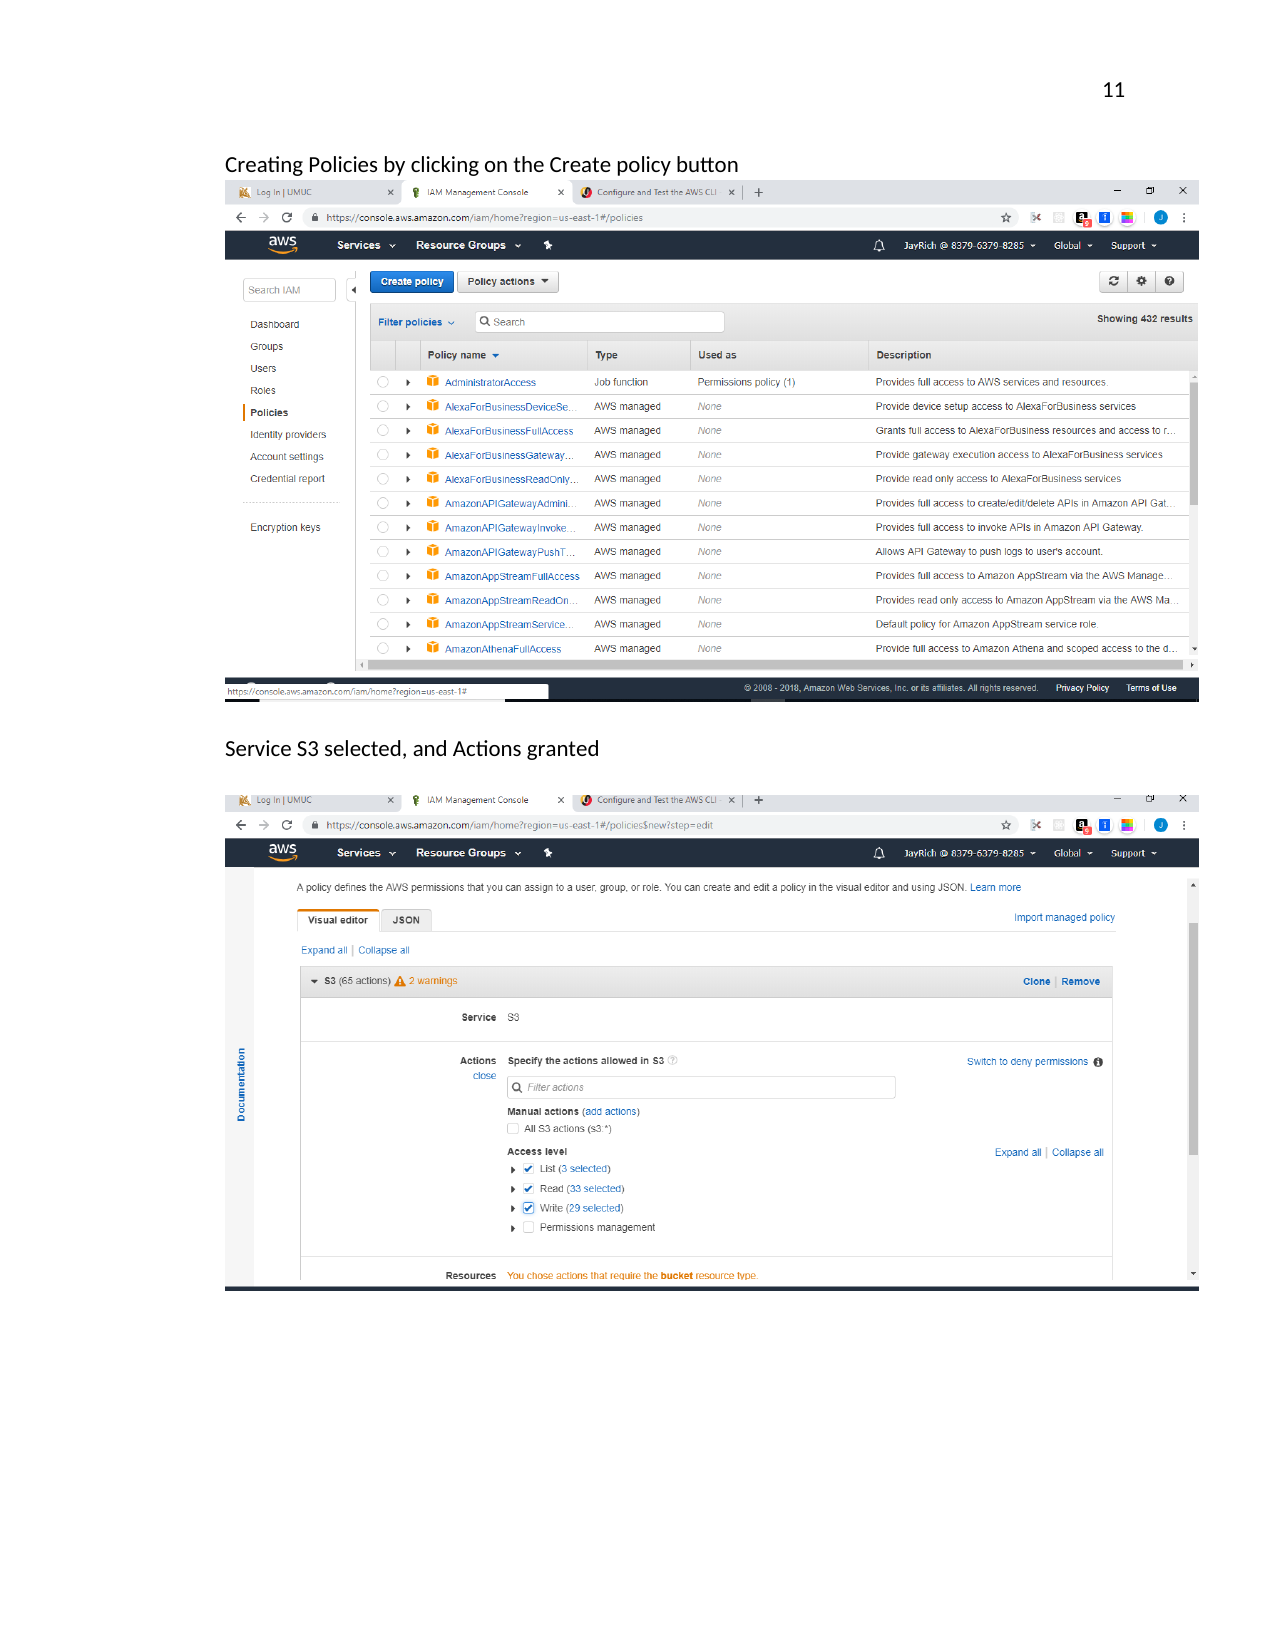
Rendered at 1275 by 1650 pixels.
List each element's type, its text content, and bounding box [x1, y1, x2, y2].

picture [225, 795, 1199, 1291]
list Service S3 selected, and Actions granted [225, 734, 1125, 762]
picture [225, 180, 1199, 702]
list Creating Policies by clicking on the Create policy button [225, 150, 1125, 178]
